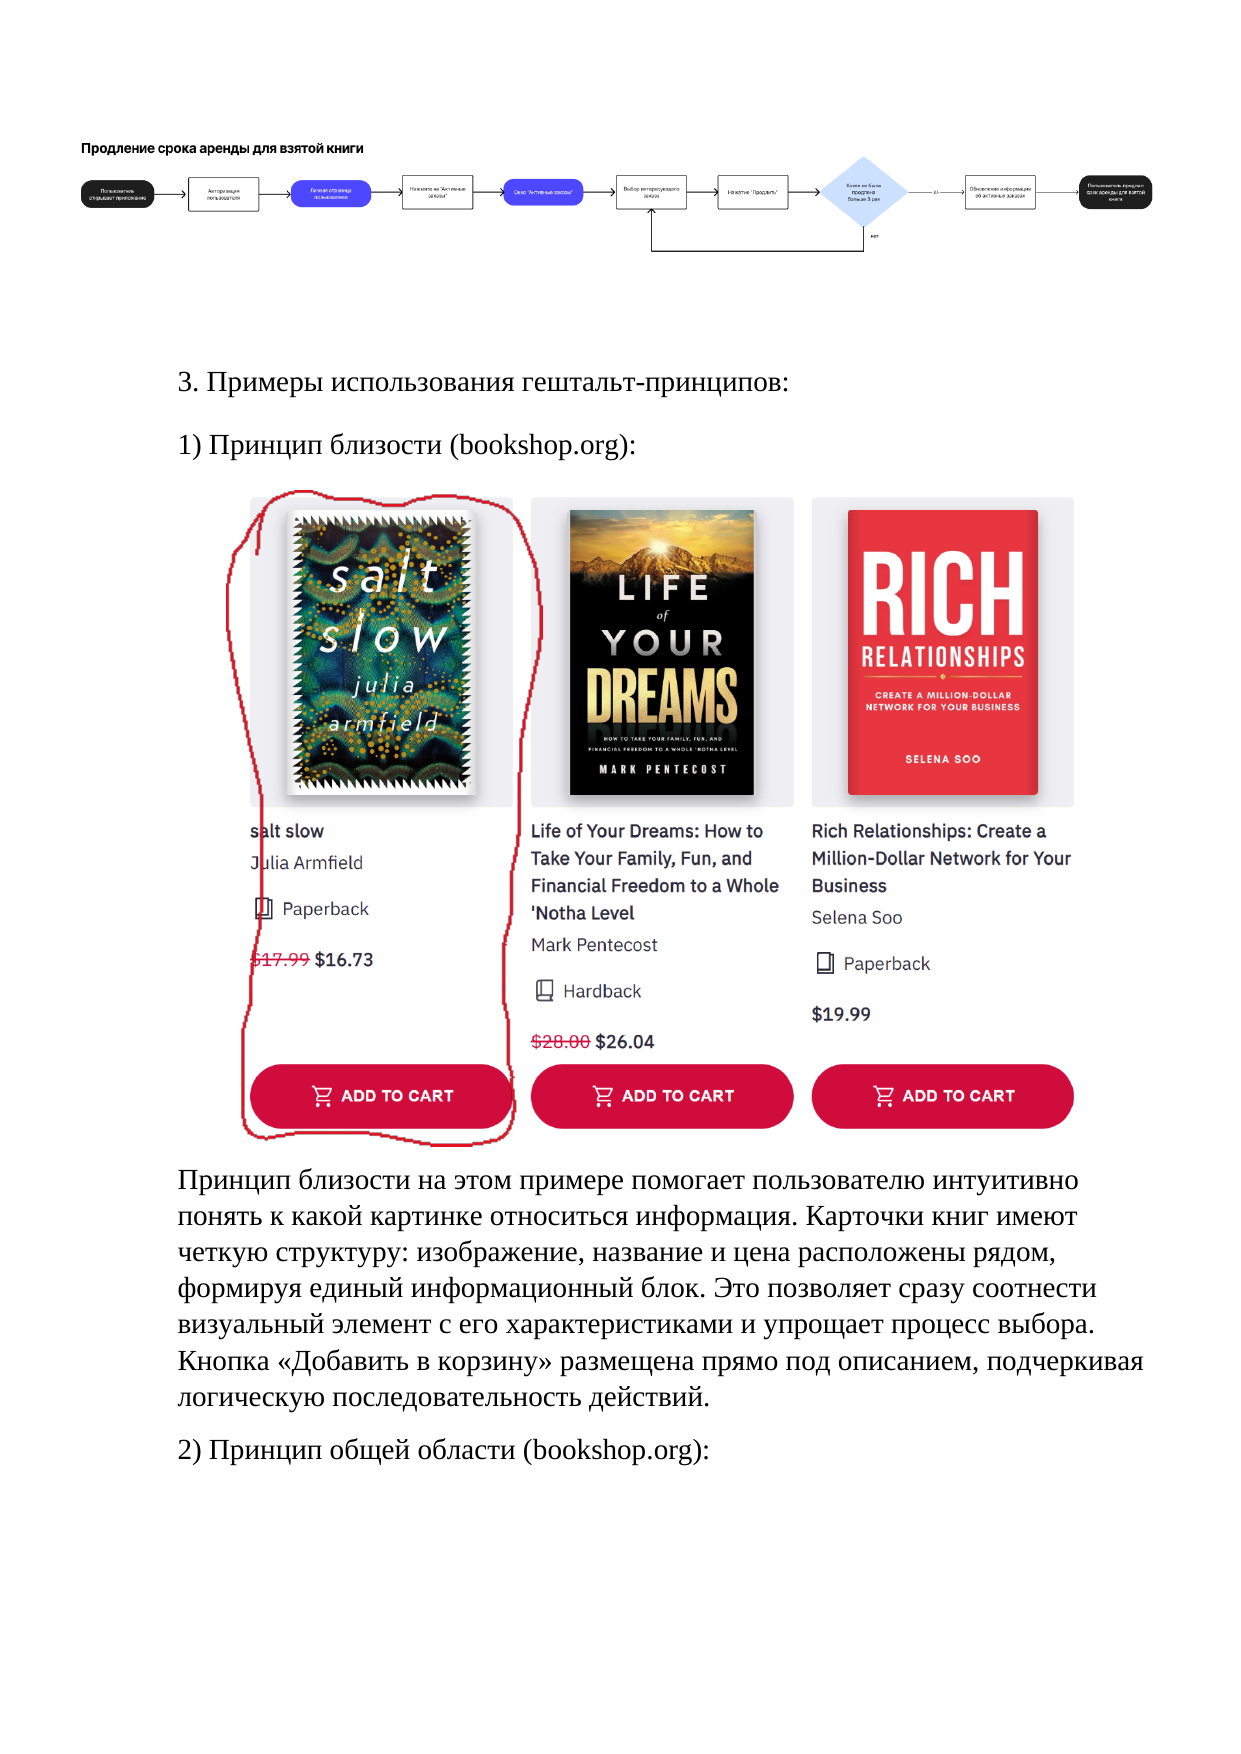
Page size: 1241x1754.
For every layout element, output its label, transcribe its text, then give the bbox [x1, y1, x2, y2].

picture [226, 490, 1086, 1147]
picture [69, 118, 1171, 297]
text 3. Примеры использования гештальт-принципов: [177, 364, 1152, 398]
text 2) Принцип общей области (bookshop.org): [177, 1432, 1152, 1465]
text 1) Принцип близости (bookshop.org): [177, 427, 1152, 461]
text Принцип близости на этом примере помогает пользователю интуитивно понять к какой картинке относиться информация. Карточки книг имеют четкую структуру: изображение, название и цена расположены рядом, формируя единый информационный блок. Это позволяет сразу соотнести визуальный элемент с его характеристиками и упрощает процесс выбора. Кнопка «Добавить в корзину» размещена прямо под описанием, подчеркивая логическую последовательность действий. [177, 1162, 1152, 1412]
